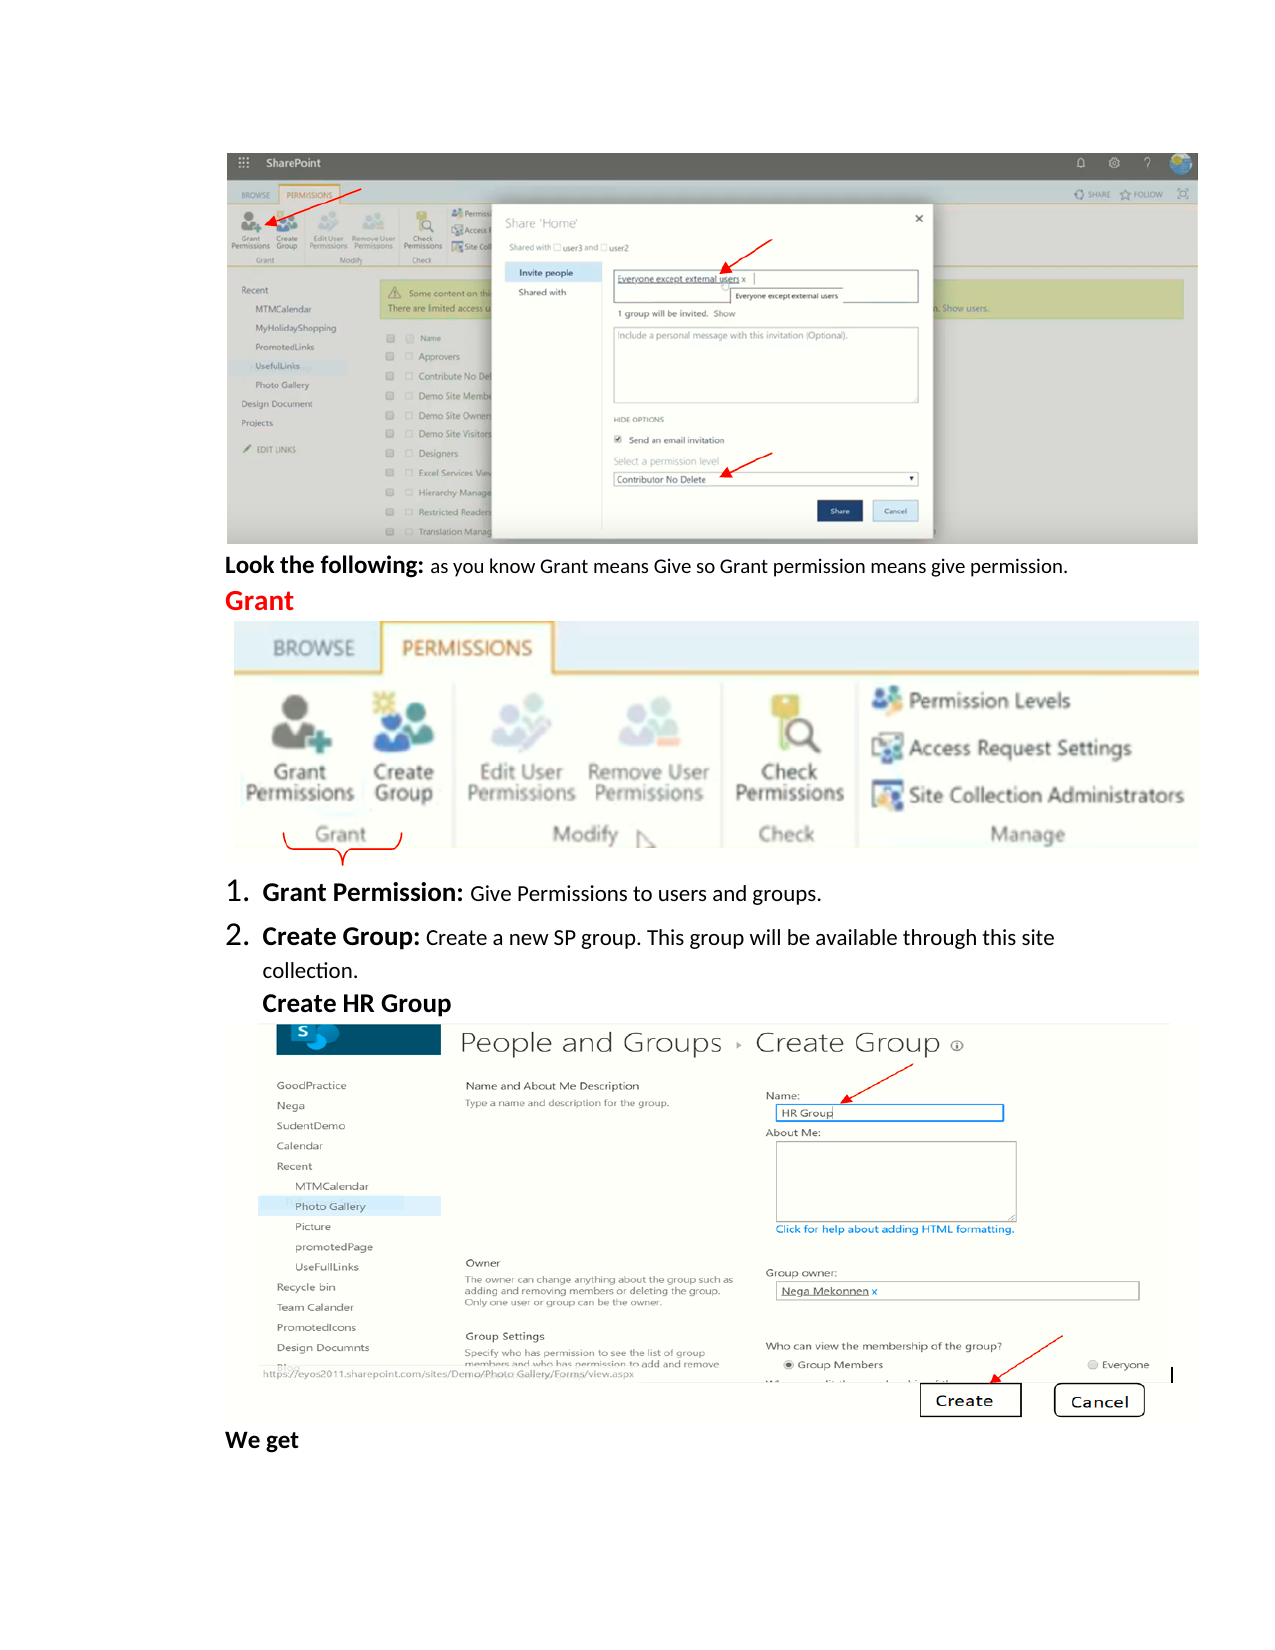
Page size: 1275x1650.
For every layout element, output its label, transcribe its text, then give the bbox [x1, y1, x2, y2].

list Look the following: as you know Grant means Give so Grant permission means give permission. [225, 549, 1125, 580]
list Create Group: Create a new SP group. This group will be available through this site collection. [225, 913, 1125, 984]
picture [225, 150, 1200, 548]
list Grant Permission: Give Permissions to users and groups. [225, 869, 1125, 909]
picture [225, 621, 1200, 867]
list Grant [225, 582, 1125, 618]
picture [225, 1021, 1200, 1423]
list We get [225, 1424, 1125, 1455]
list Create HR Group [262, 986, 1125, 1019]
